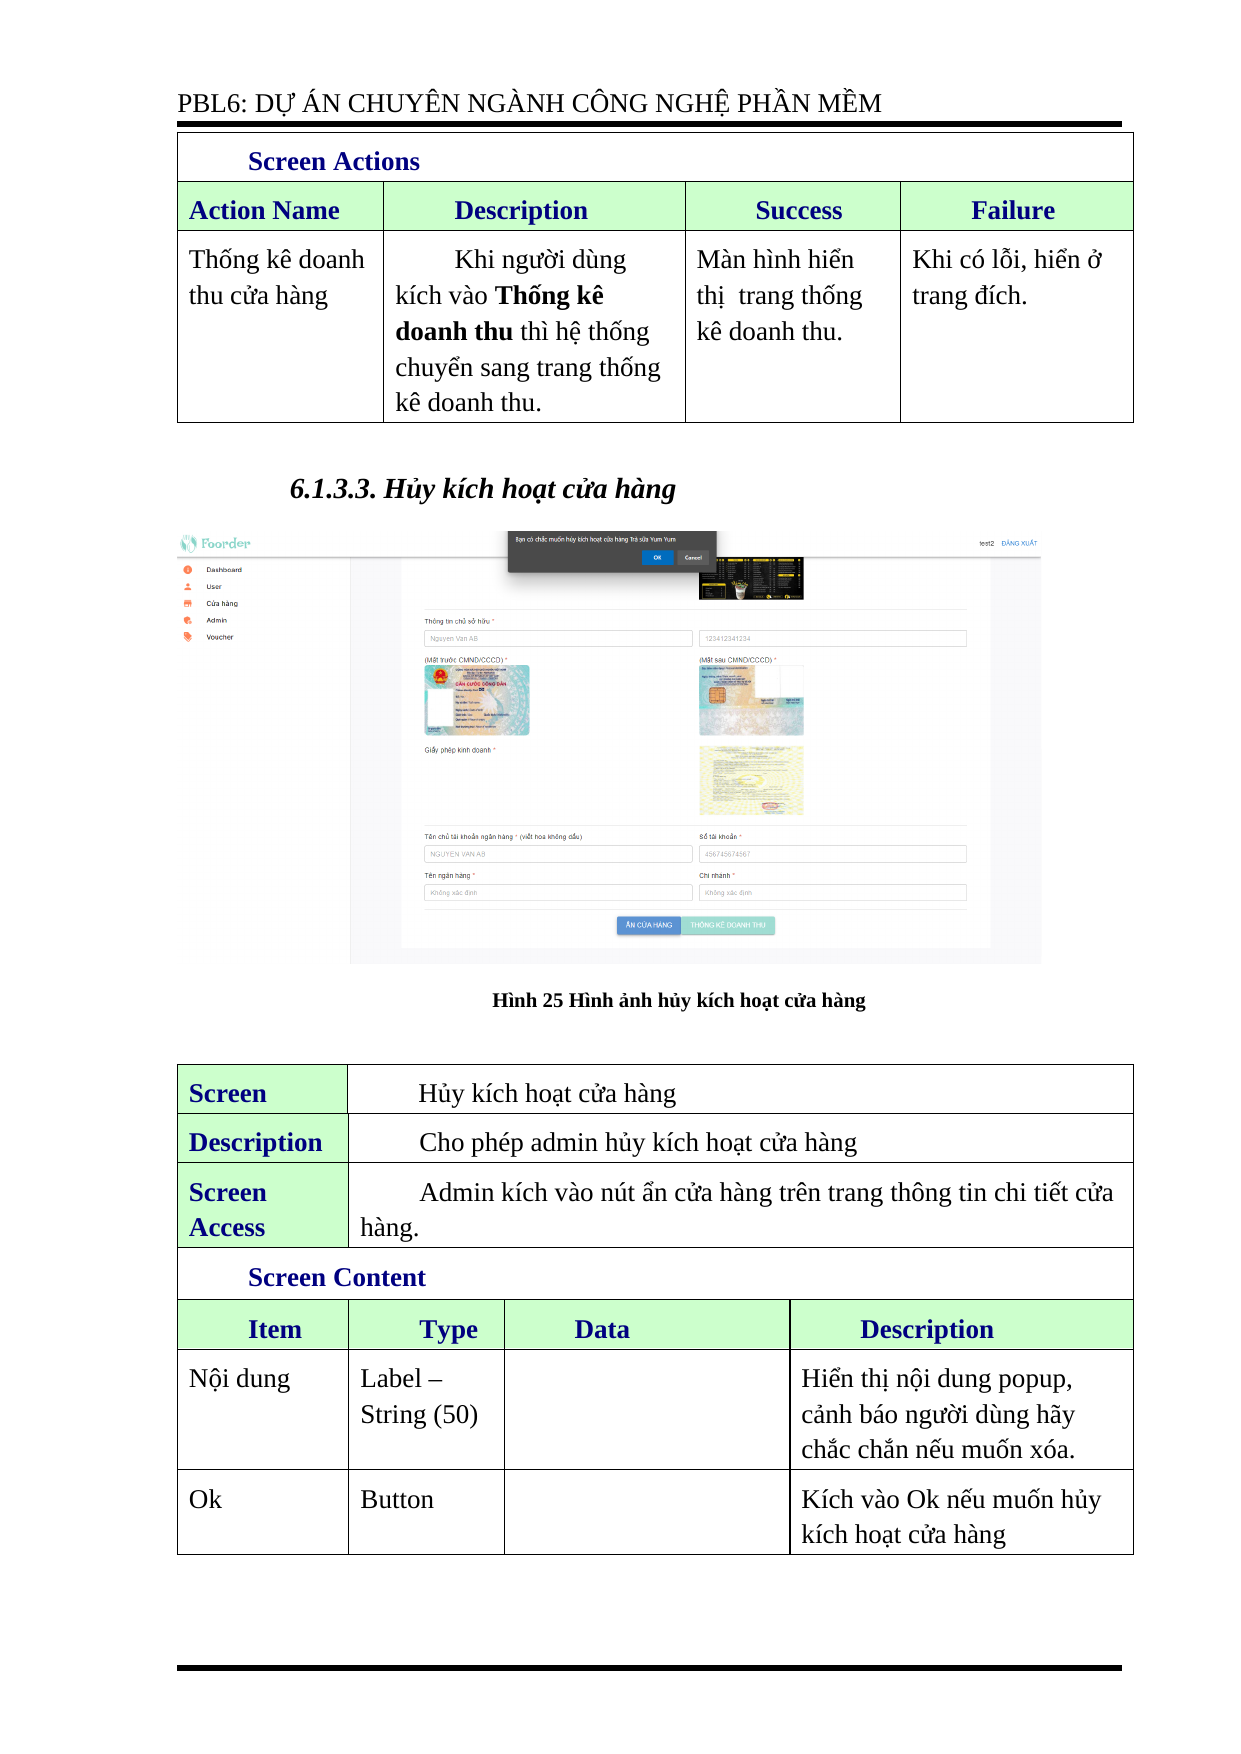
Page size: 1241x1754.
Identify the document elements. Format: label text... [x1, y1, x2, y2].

table_cell Khi có lỗi, hiển ở trang đích. [901, 231, 1133, 422]
list Hủy kích hoạt cửa hàng [289, 472, 1122, 505]
text Hình 25 Hình ảnh hủy kích hoạt cửa hàng [177, 988, 1122, 1012]
table_cell Nội dung [178, 1350, 348, 1469]
picture [177, 531, 1042, 964]
table_cell Admin kích vào nút ẩn cửa hàng trên trang thông tin chi tiết cửa hàng. [349, 1163, 1133, 1247]
table_cell Màn hình hiển thị trang thống kê doanh thu. [686, 231, 900, 422]
table_cell Description [178, 1114, 348, 1162]
table_cell [505, 1470, 789, 1554]
table_cell Action Name [178, 182, 383, 230]
table_cell Data [505, 1300, 789, 1348]
table_cell Thống kê doanh thu cửa hàng [178, 231, 383, 422]
table_cell Description [791, 1300, 1133, 1348]
table_cell Description [384, 182, 685, 230]
table_cell Cho phép admin hủy kích hoạt cửa hàng [349, 1114, 1133, 1162]
table_header Hủy kích hoạt cửa hàng [348, 1065, 1133, 1113]
table_cell Failure [901, 182, 1133, 230]
table_header Screen [178, 1065, 347, 1113]
table_cell Screen Access [178, 1163, 348, 1247]
table_cell Success [686, 182, 900, 230]
table_cell Label – String (50) [349, 1350, 504, 1469]
table_cell Button [349, 1470, 504, 1554]
table_cell Khi người dùng kích vào Thống kê doanh thu thì hệ thống chuyển sang trang thống kê doanh thu. [384, 231, 685, 422]
table_cell Ok [178, 1470, 348, 1554]
table_cell Hiển thị nội dung popup, cảnh báo người dùng hãy chắc chắn nếu muốn xóa. [791, 1350, 1133, 1469]
table_cell Kích vào Ok nếu muốn hủy kích hoạt cửa hàng [791, 1470, 1133, 1554]
table_cell Item [178, 1300, 348, 1348]
table_cell Type [349, 1300, 504, 1348]
table_cell [505, 1350, 789, 1469]
table_cell Screen Actions [178, 133, 1133, 181]
table_cell Screen Content [178, 1248, 1133, 1299]
